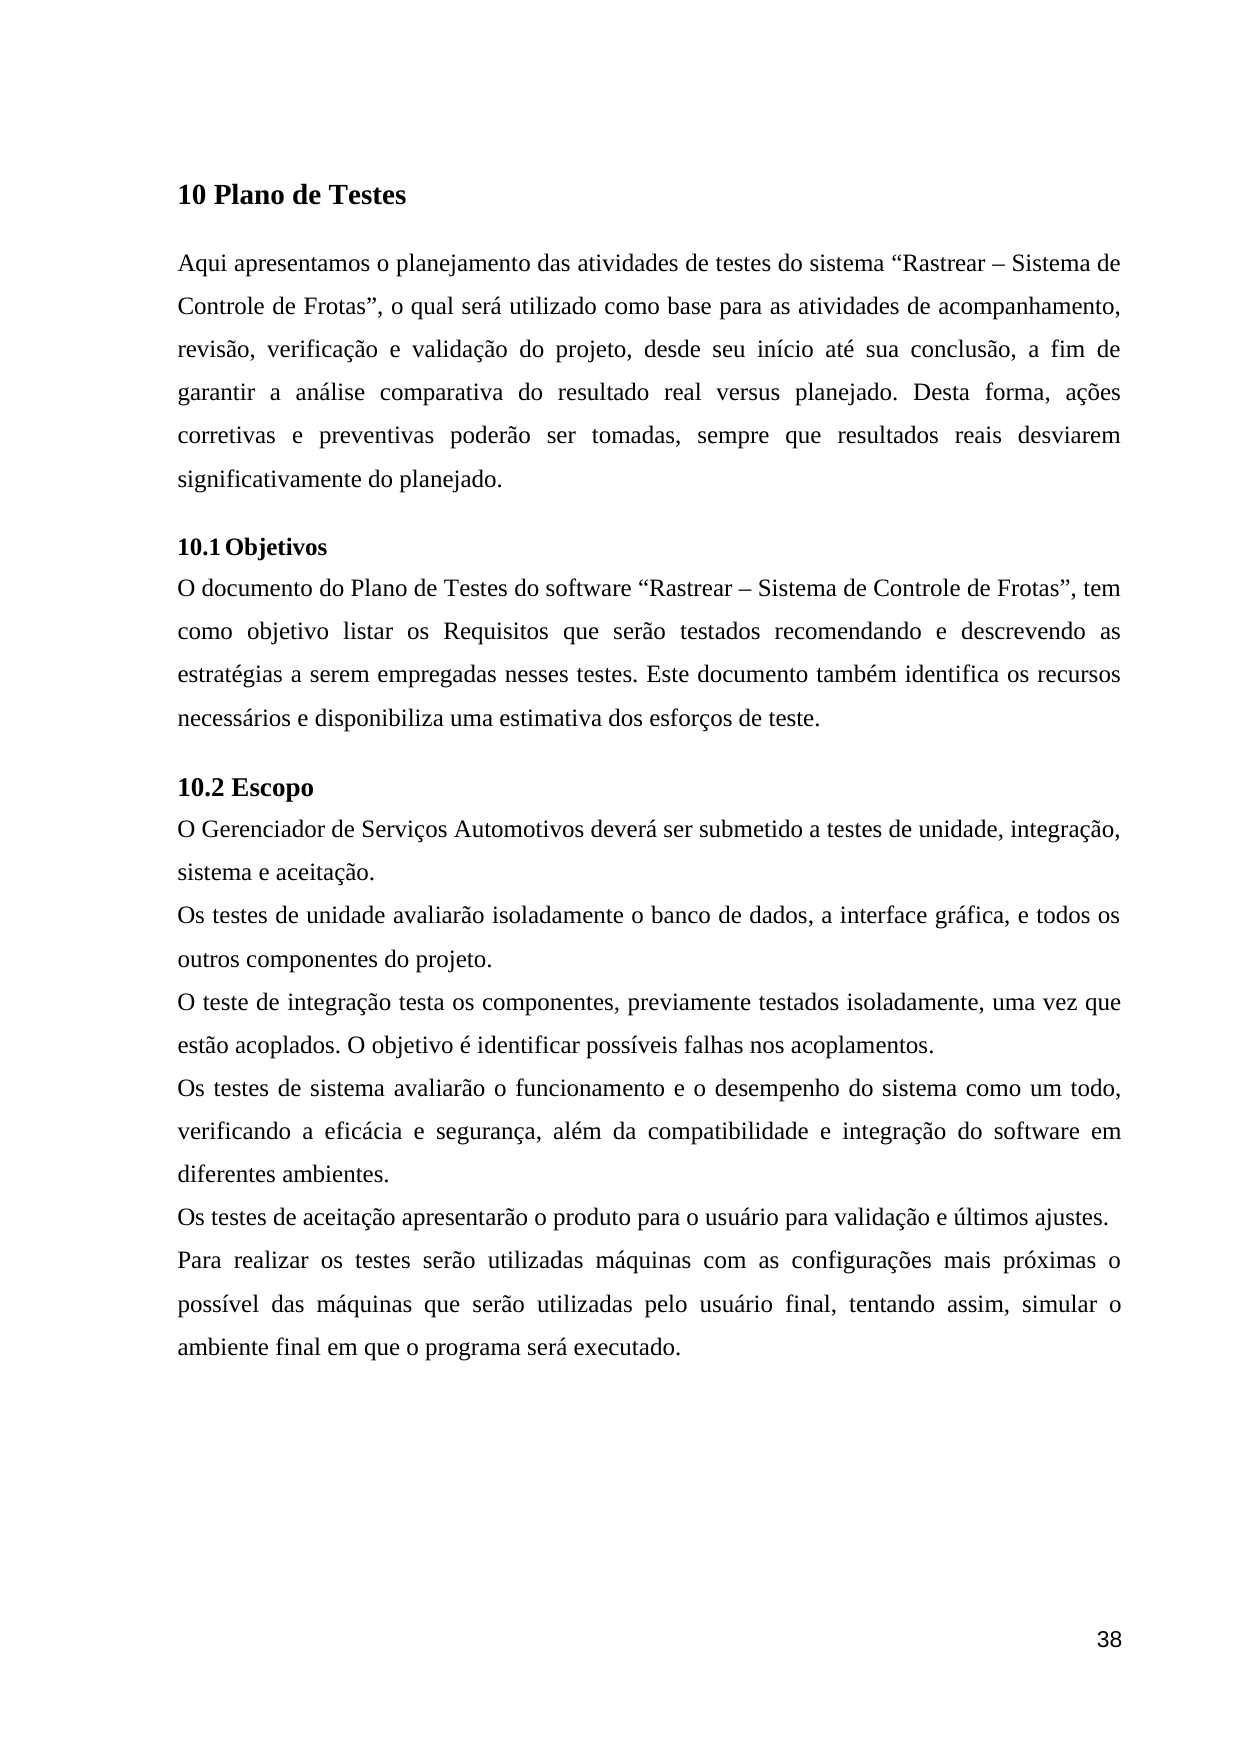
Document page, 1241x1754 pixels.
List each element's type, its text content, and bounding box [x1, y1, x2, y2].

text O teste de integração testa os componentes, previamente testados isoladamente, uma vez que estão acoplados. O objetivo é identificar possíveis falhas nos acoplamentos. [177, 987, 1122, 1059]
text Para realizar os testes serão utilizadas máquinas com as configurações mais próximas o possível das máquinas que serão utilizadas pelo usuário final, tentando assim, simular o ambiente final em que o programa será executado. [177, 1246, 1122, 1361]
text Os testes de sistema avaliarão o funcionamento e o desempenho do sistema como um todo, verificando a eficácia e segurança, além da compatibilidade e integração do software em diferentes ambientes. [177, 1073, 1122, 1188]
text Aqui apresentamos o planejamento das atividades de testes do sistema “Rastrear – Sistema de Controle de Frotas”, o qual será utilizado como base para as atividades de acompanhamento, revisão, verificação e validação do projeto, desde seu início até sua conclusão, a fim de garantir a análise comparativa do resultado real versus planejado. Desta forma, ações corretivas e preventivas poderão ser tomadas, sempre que resultados reais desviarem significativamente do planejado. [177, 248, 1122, 492]
text Os testes de aceitação apresentarão o produto para o usuário para validação e últimos ajustes. [177, 1202, 1122, 1231]
text O documento do Plano de Testes do software “Rastrear – Sistema de Controle de Frotas”, tem como objetivo listar os Requisitos que serão testados recomendando e descrevendo as estratégias a serem empregadas nesses testes. Este documento também identifica os recursos necessários e disponibiliza uma estimativa dos esforços de teste. [177, 573, 1122, 731]
subtitle 10.2 Escopo [177, 771, 1122, 802]
subtitle 10 Plano de Testes [177, 177, 1122, 211]
subtitle 10.1 Objetivos [177, 532, 1122, 561]
text O Gerenciador de Serviços Automotivos deverá ser submetido a testes de unidade, integração, sistema e aceitação. [177, 814, 1122, 886]
text Os testes de unidade avaliarão isoladamente o banco de dados, a interface gráfica, e todos os outros componentes do projeto. [177, 901, 1122, 972]
